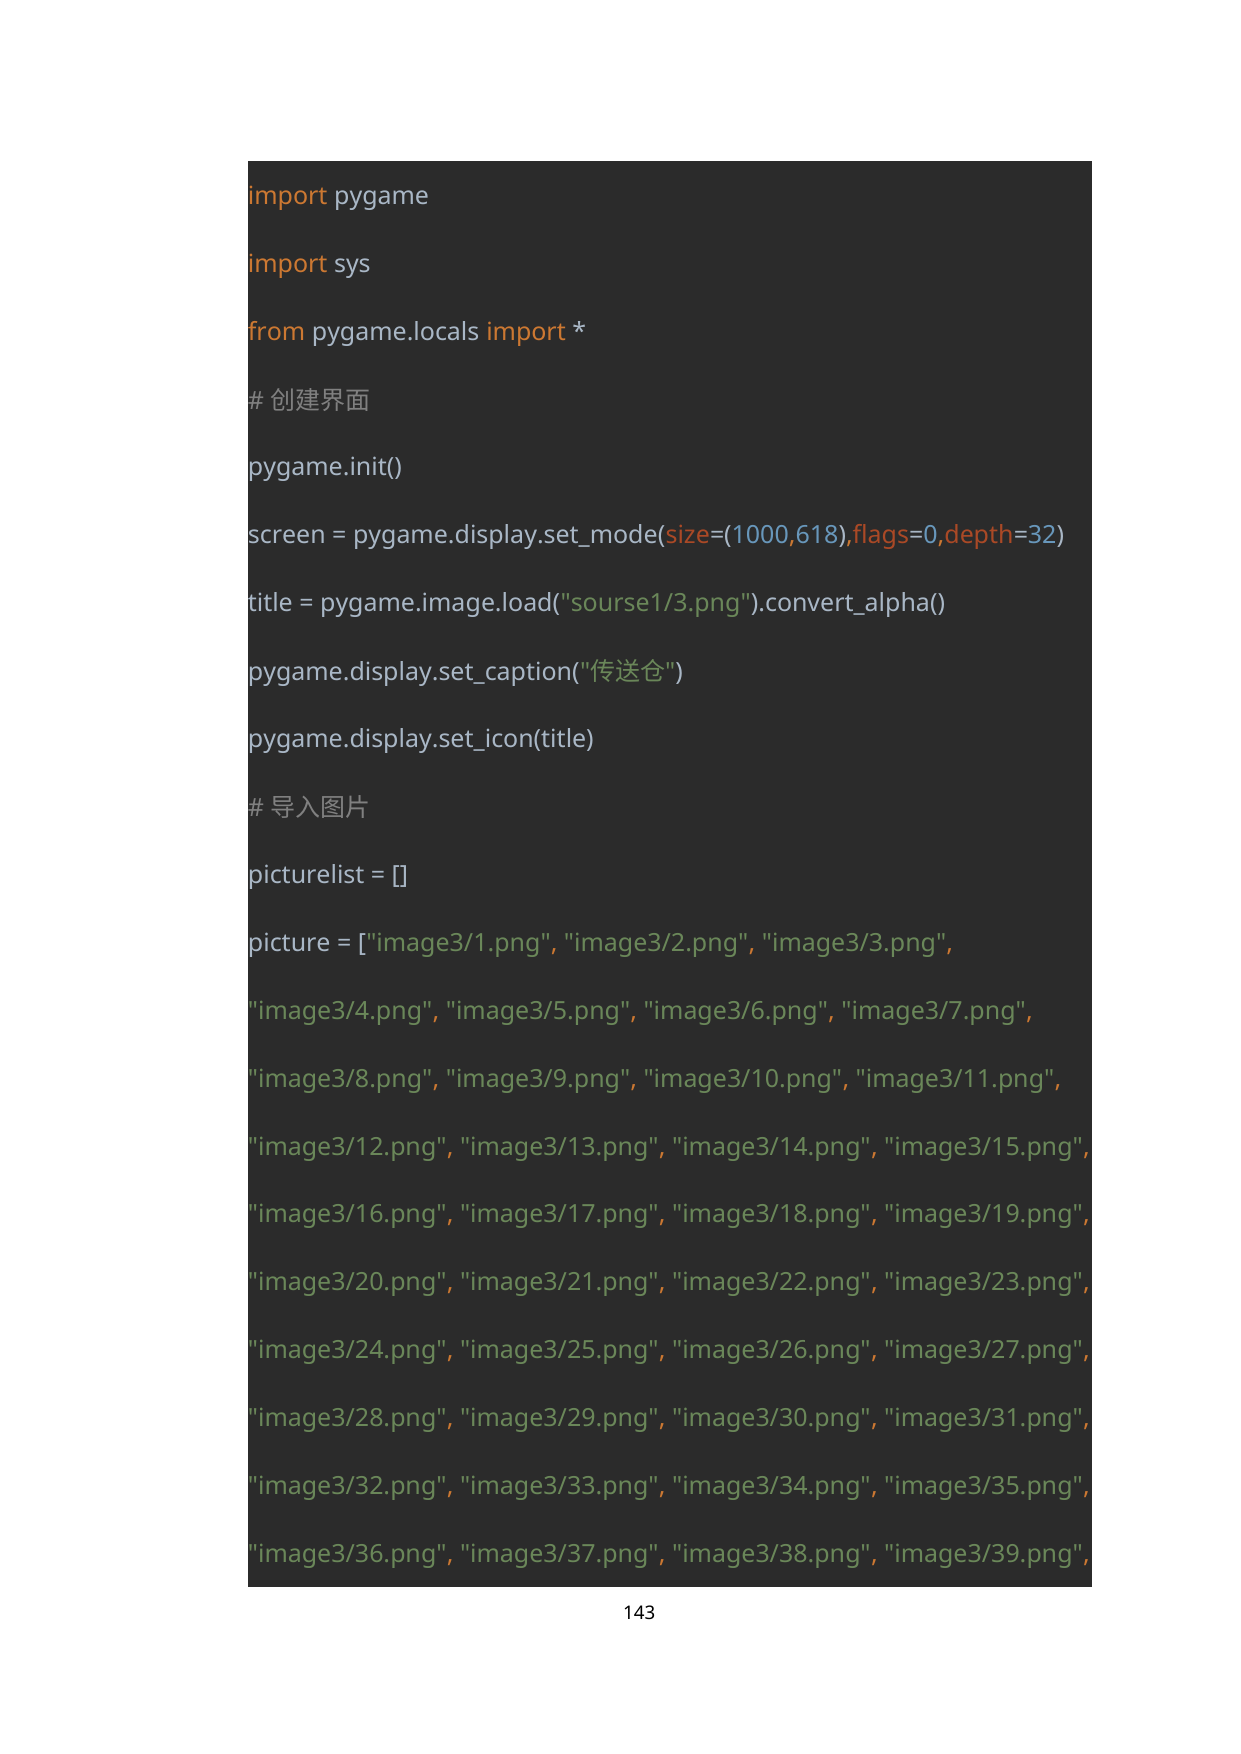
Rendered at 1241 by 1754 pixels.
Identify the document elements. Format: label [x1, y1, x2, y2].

text [248, 161, 1092, 1587]
